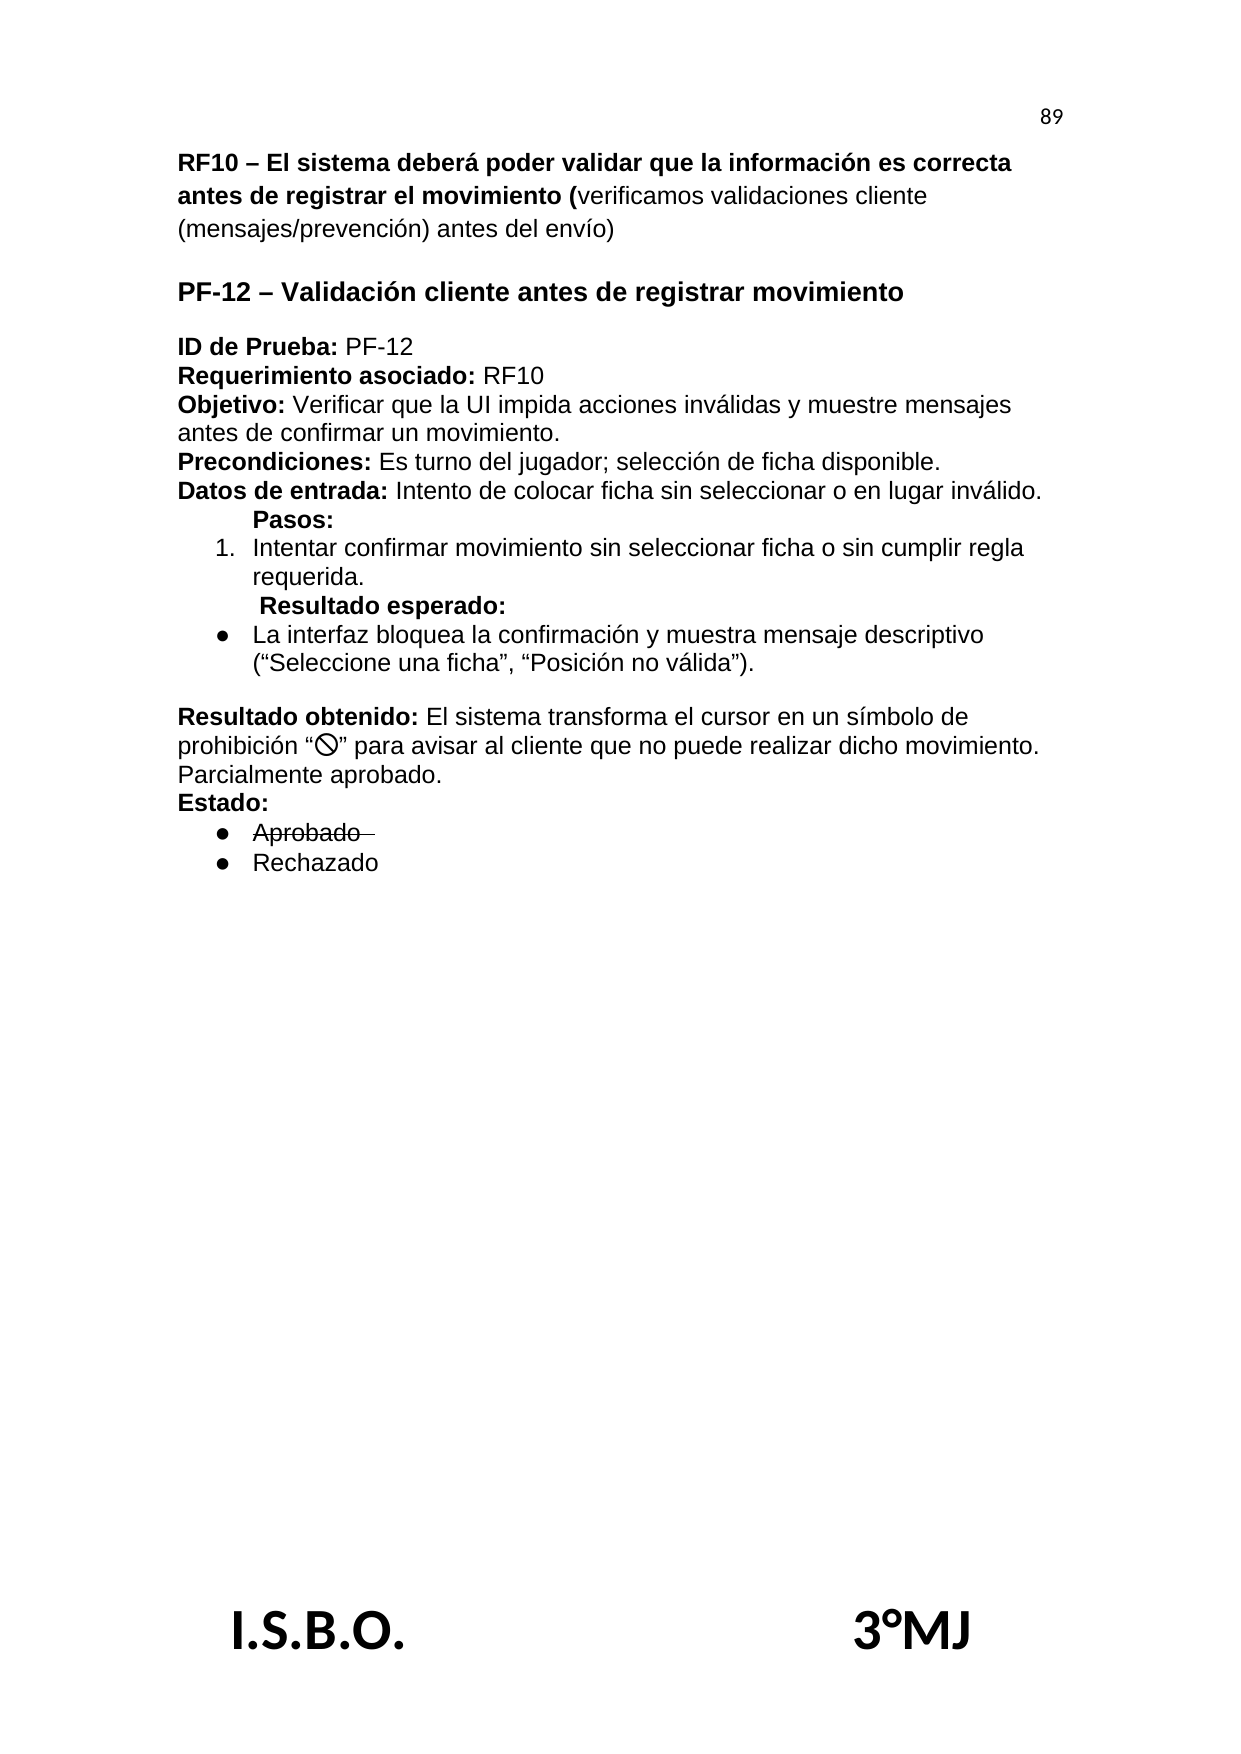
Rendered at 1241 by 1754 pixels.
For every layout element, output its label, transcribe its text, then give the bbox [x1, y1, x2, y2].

list La interfaz bloquea la confirmación y muestra mensaje descriptivo (“Seleccione una ficha”, “Posición no válida”). [215, 619, 1063, 677]
text Resultado obtenido: El sistema transforma el cursor en un símbolo de prohibición “🛇” para avisar al cliente que no puede realizar dicho movimiento. Parcialmente aprobado. Estado: [177, 702, 1063, 817]
list Rechazado [215, 848, 1063, 878]
text ID de Prueba: PF-12 Requerimiento asociado: RF10 Objetivo: Verificar que la UI impida acciones inválidas y muestre mensajes antes de confirmar un movimiento. Precondiciones: Es turno del jugador; selección de ficha disponible. Datos de entrada: Intento de colocar ficha sin seleccionar o en lugar inválido. Pasos: [177, 332, 1063, 533]
list Intentar confirmar movimiento sin seleccionar ficha o sin cumplir regla requerida. Resultado esperado: [215, 533, 1063, 619]
subtitle PF-12 – Validación cliente antes de registrar movimiento [177, 276, 1063, 307]
text RF10 – El sistema deberá poder validar que la información es correcta antes de registrar el movimiento (verificamos validaciones cliente (mensajes/prevención) antes del envío) [177, 148, 1063, 242]
list Aprobado [215, 817, 1063, 848]
